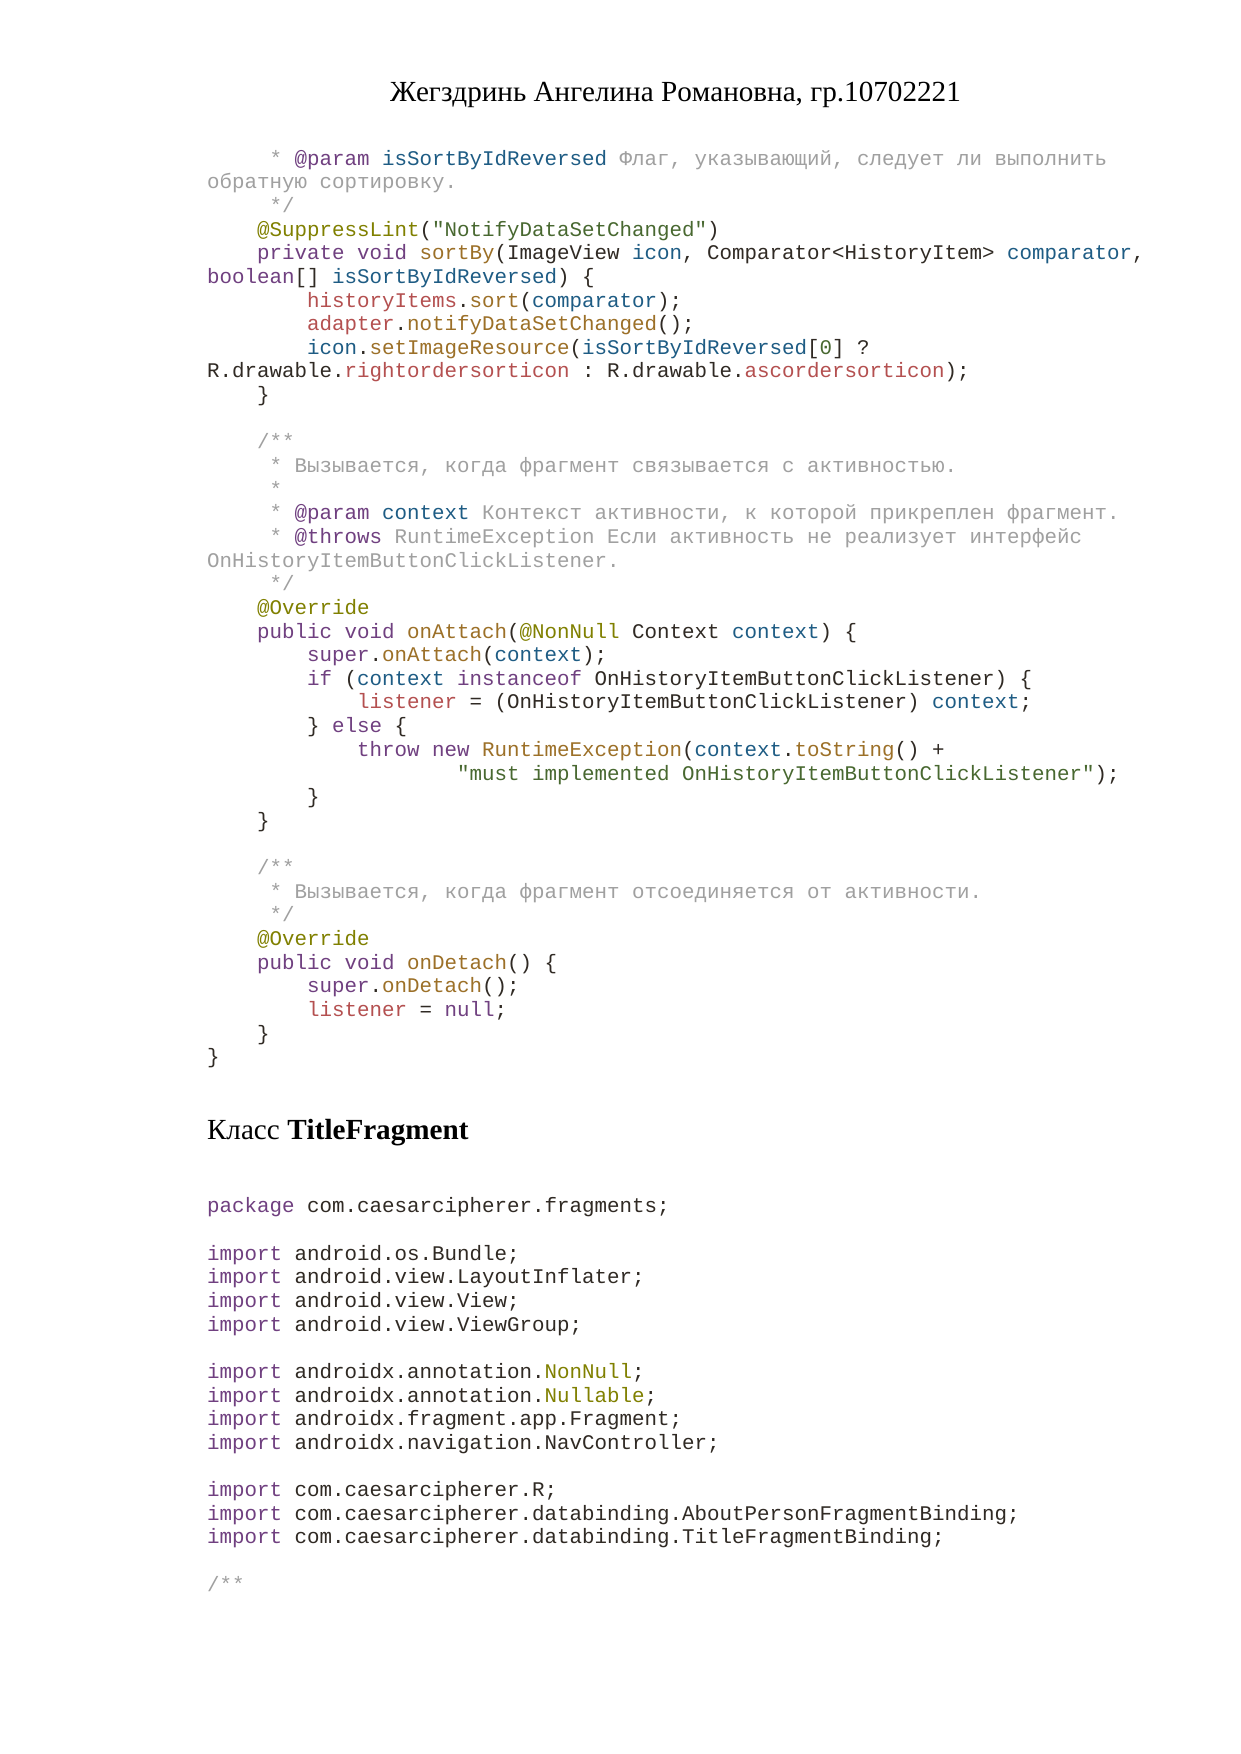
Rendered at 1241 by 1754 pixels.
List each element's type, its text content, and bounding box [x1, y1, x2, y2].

text Класс TitleFragment [207, 1112, 1152, 1145]
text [207, 148, 1152, 1070]
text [207, 1196, 1152, 1597]
